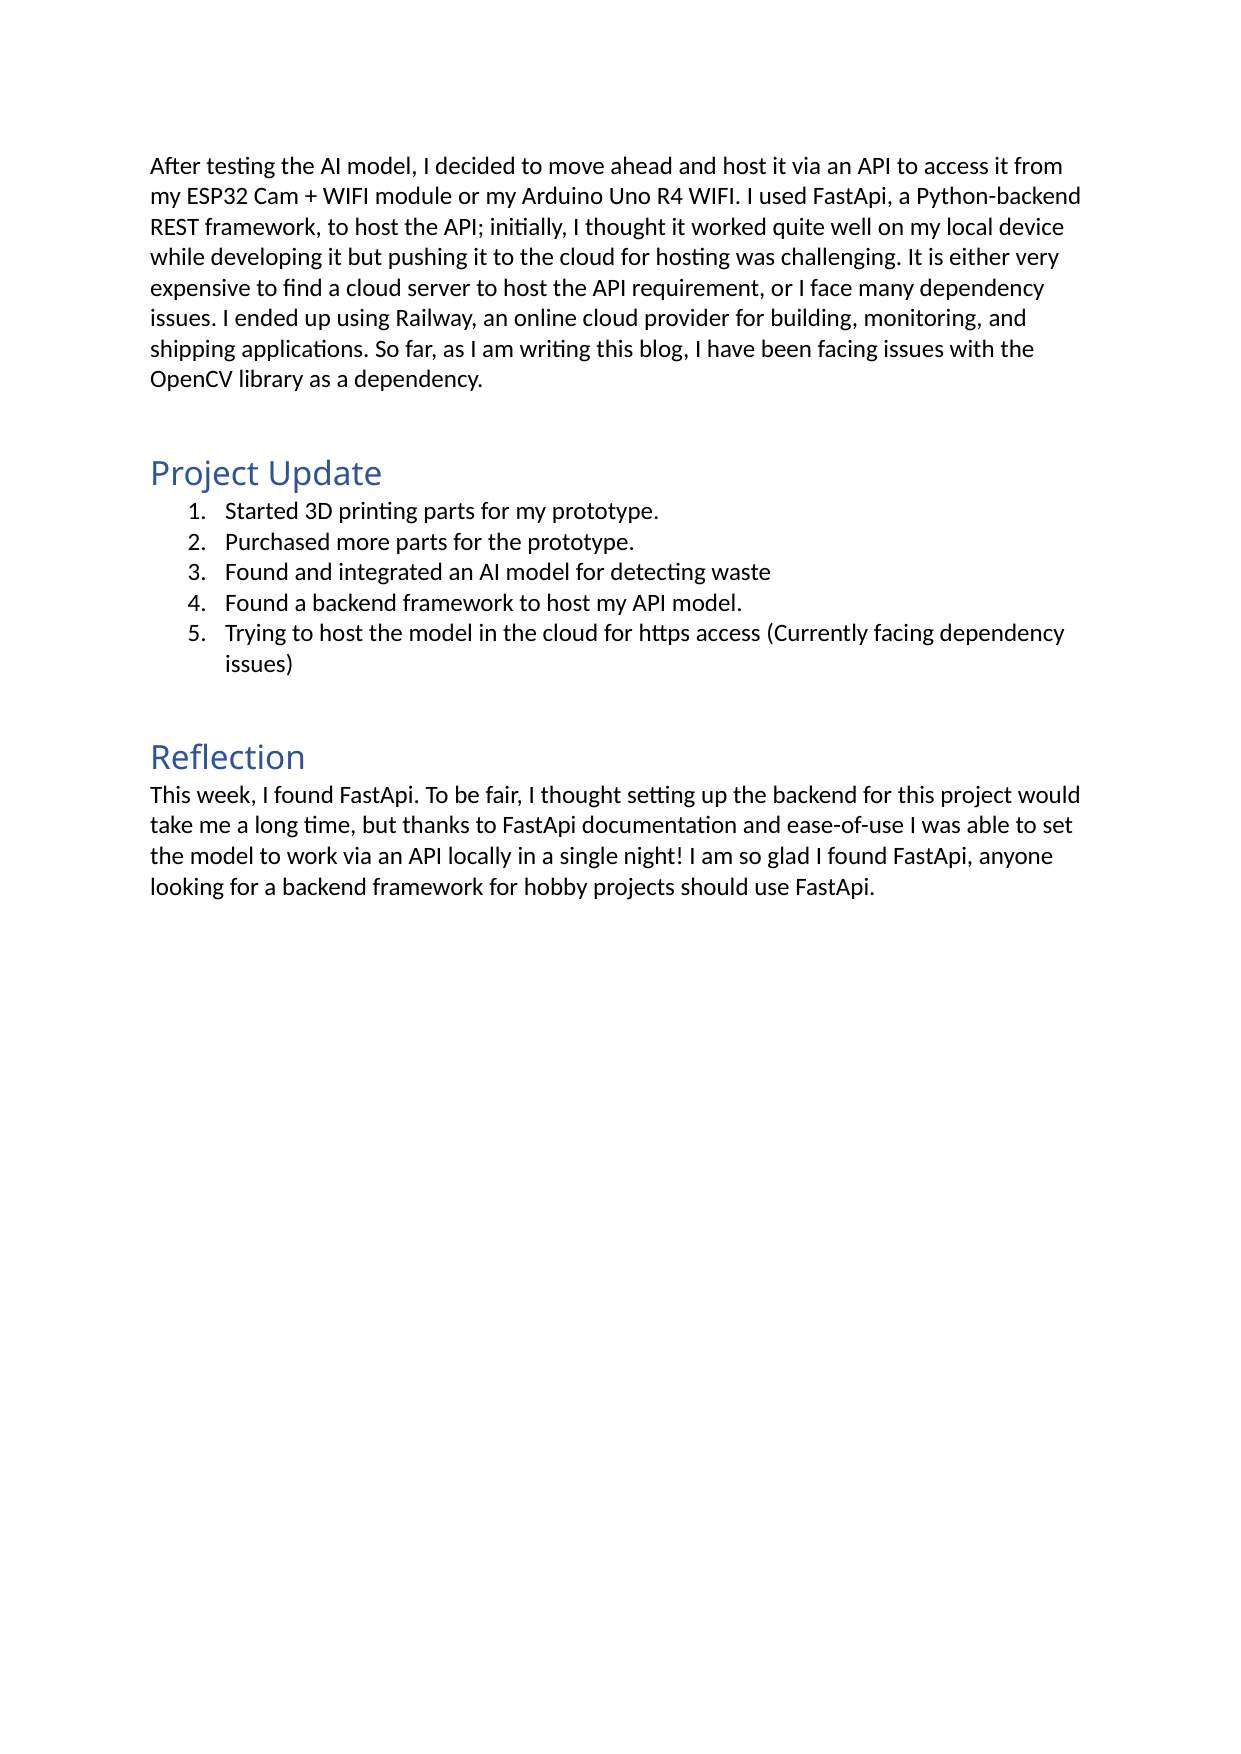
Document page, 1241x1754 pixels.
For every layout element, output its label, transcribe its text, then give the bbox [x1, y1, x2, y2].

list Purchased more parts for the prototype. [187, 526, 1090, 556]
subtitle Project Update [150, 450, 1090, 495]
subtitle Reflection [150, 734, 1090, 779]
list Trying to host the model in the cloud for https access (Currently facing dependency issues) [187, 617, 1090, 678]
list Started 3D printing parts for my prototype. [187, 495, 1090, 526]
list Found a backend framework to host my API model. [187, 587, 1090, 617]
text This week, I found FastApi. To be fair, I thought setting up the backend for this project would take me a long time, but thanks to FastApi documentation and ease-of-use I was able to set the model to work via an API locally in a single night! I am so glad I found FastApi, anyone looking for a backend framework for hobby projects should use FastApi. [150, 779, 1090, 901]
text After testing the AI model, I decided to move ahead and host it via an API to access it from my ESP32 Cam + WIFI module or my Arduino Uno R4 WIFI. I used FastApi, a Python-backend REST framework, to host the API; initially, I thought it worked quite well on my local device while developing it but pushing it to the cloud for hosting was challenging. It is either very expensive to find a cloud server to host the API requirement, or I face many dependency issues. I ended up using Railway, an online cloud provider for building, monitoring, and shipping applications. So far, as I am writing this blog, I have been facing issues with the OpenCV library as a dependency. [150, 150, 1090, 394]
list Found and integrated an AI model for detecting waste [187, 556, 1090, 587]
